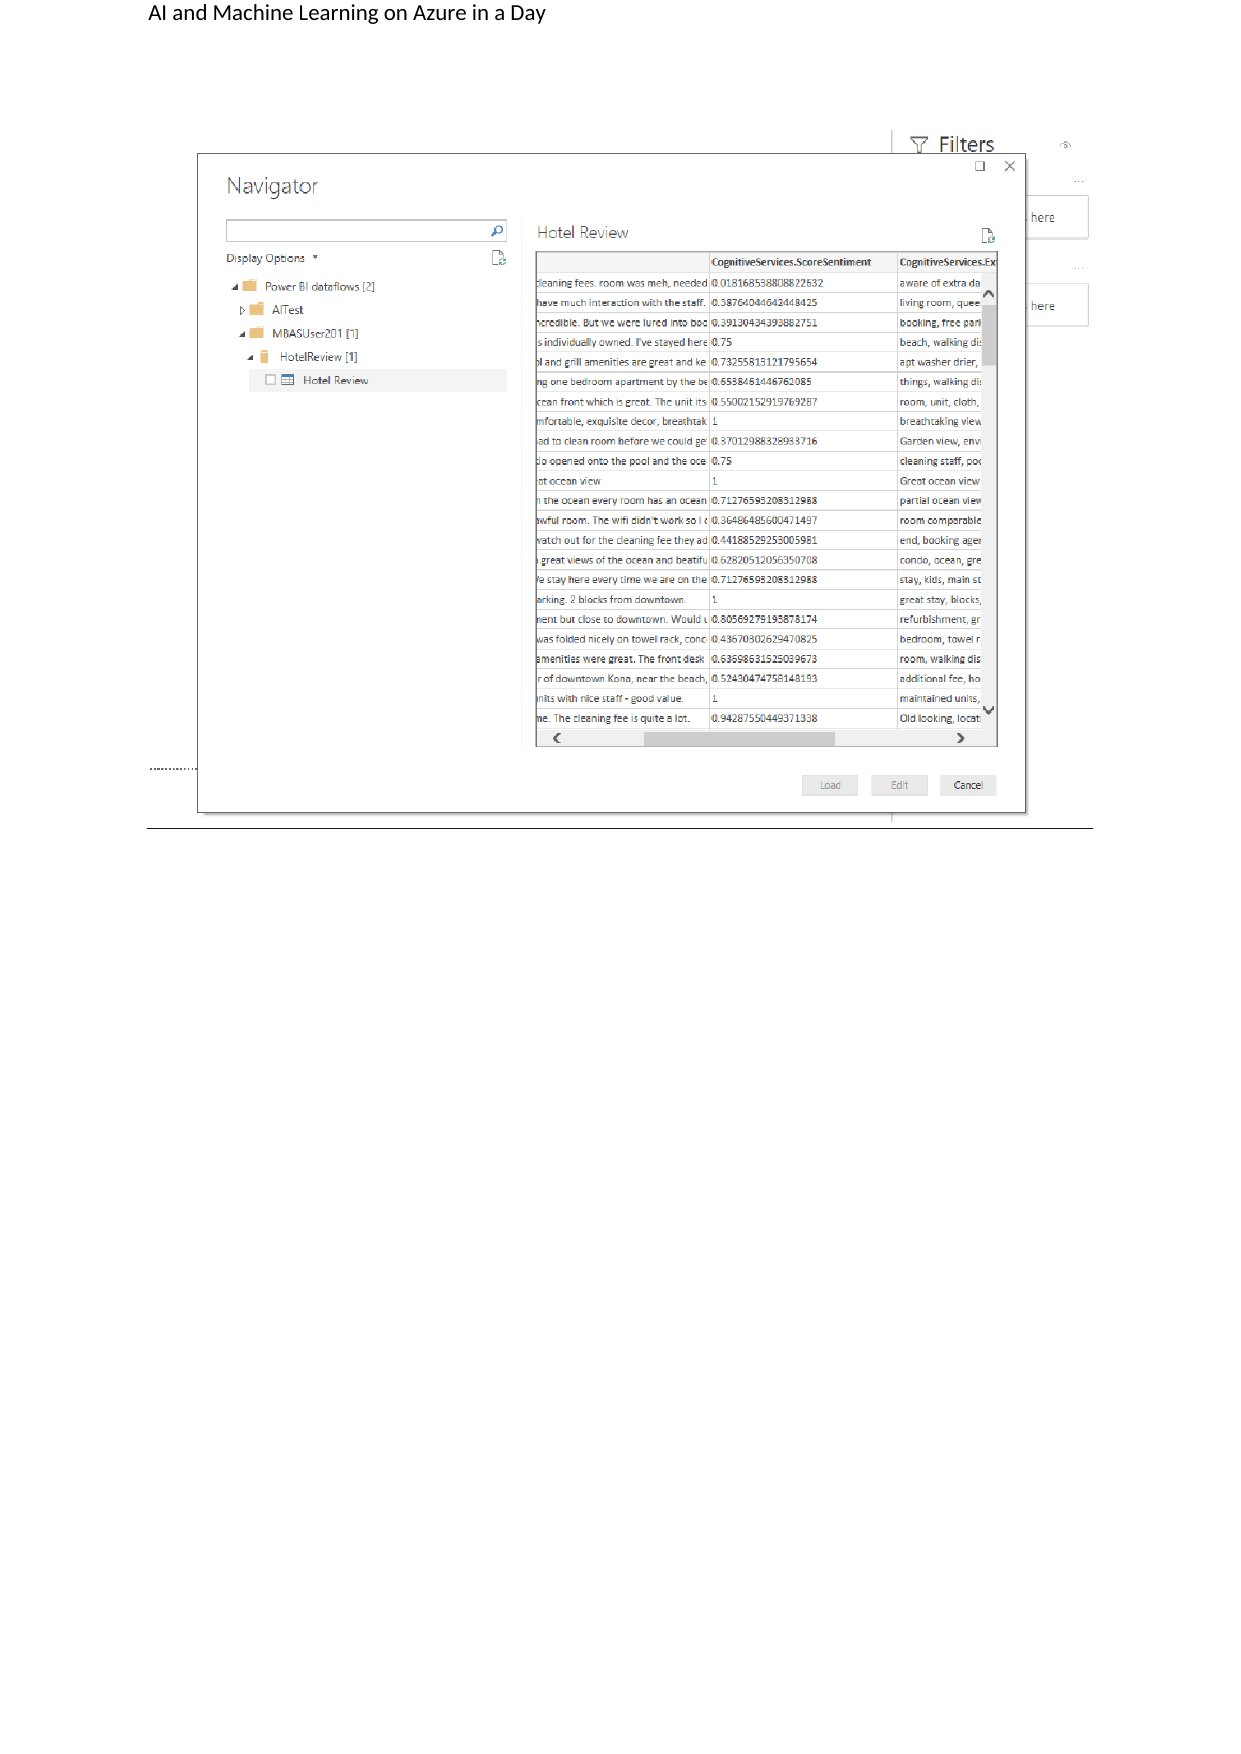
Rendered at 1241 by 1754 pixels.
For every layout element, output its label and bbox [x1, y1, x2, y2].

picture [147, 130, 1093, 829]
